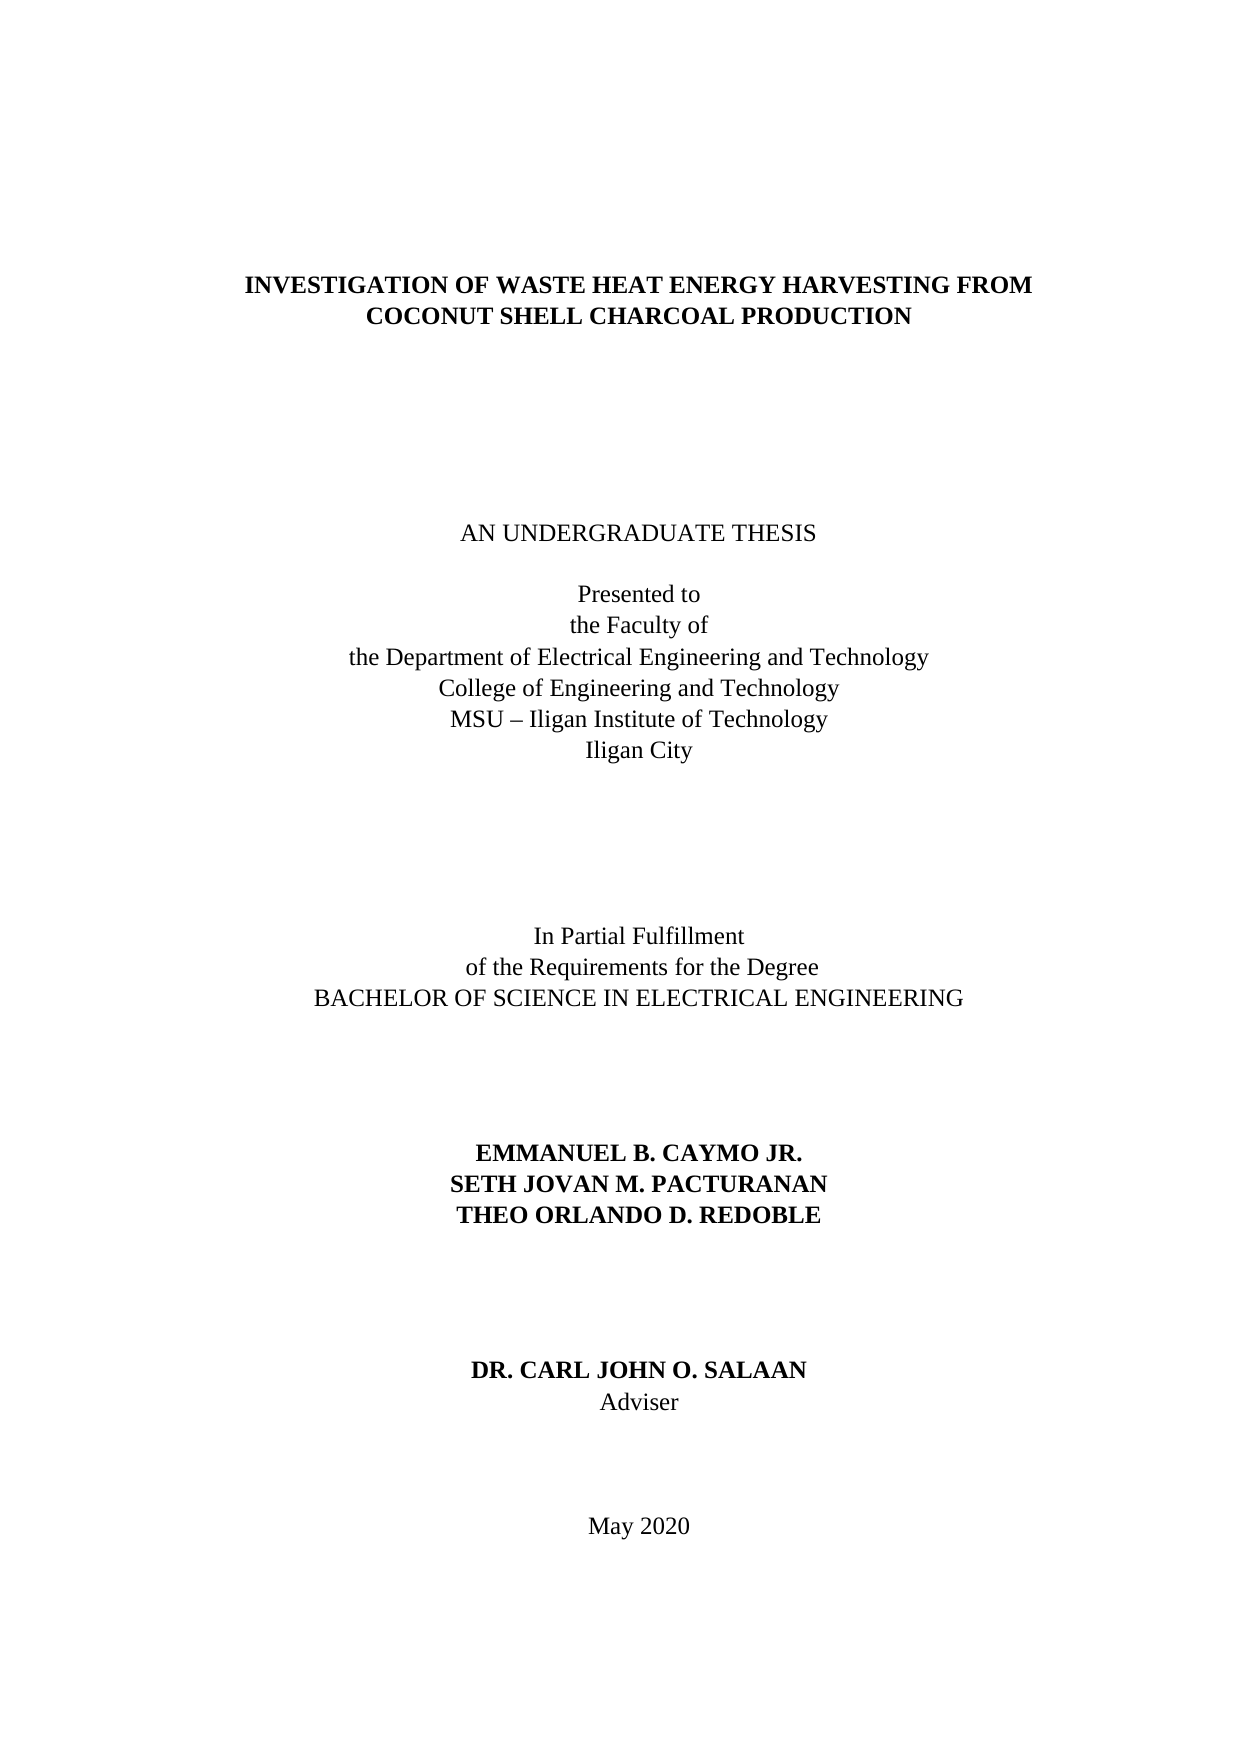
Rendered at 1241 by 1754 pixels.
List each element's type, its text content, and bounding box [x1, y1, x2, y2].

text THEO ORLANDO D. REDOBLE [225, 1200, 1053, 1229]
text of the Requirements for the Degree [225, 952, 1053, 981]
text EMMANUEL B. CAYMO JR. [225, 1138, 1053, 1167]
text the Department of Electrical Engineering and Technology [225, 642, 1053, 670]
text DR. CARL JOHN O. SALAAN [225, 1356, 1053, 1384]
text MSU – Iligan Institute of Technology [225, 704, 1053, 732]
text May 2020 [225, 1511, 1053, 1539]
text Presented to [225, 579, 1053, 608]
text AN UNDERGRADUATE THESIS [237, 518, 1039, 547]
text College of Engineering and Technology [225, 673, 1053, 701]
text the Faculty of [225, 611, 1053, 639]
text Iligan City [225, 735, 1053, 763]
text SETH JOVAN M. PACTURANAN [225, 1169, 1053, 1198]
text Adviser [225, 1387, 1053, 1415]
text INVESTIGATION OF WASTE HEAT ENERGY HARVESTING FROM COCONUT SHELL CHARCOAL PRODUCTION [225, 270, 1053, 330]
text In Partial Fulfillment [225, 921, 1053, 950]
text BACHELOR OF SCIENCE IN ELECTRICAL ENGINEERING [225, 983, 1053, 1012]
